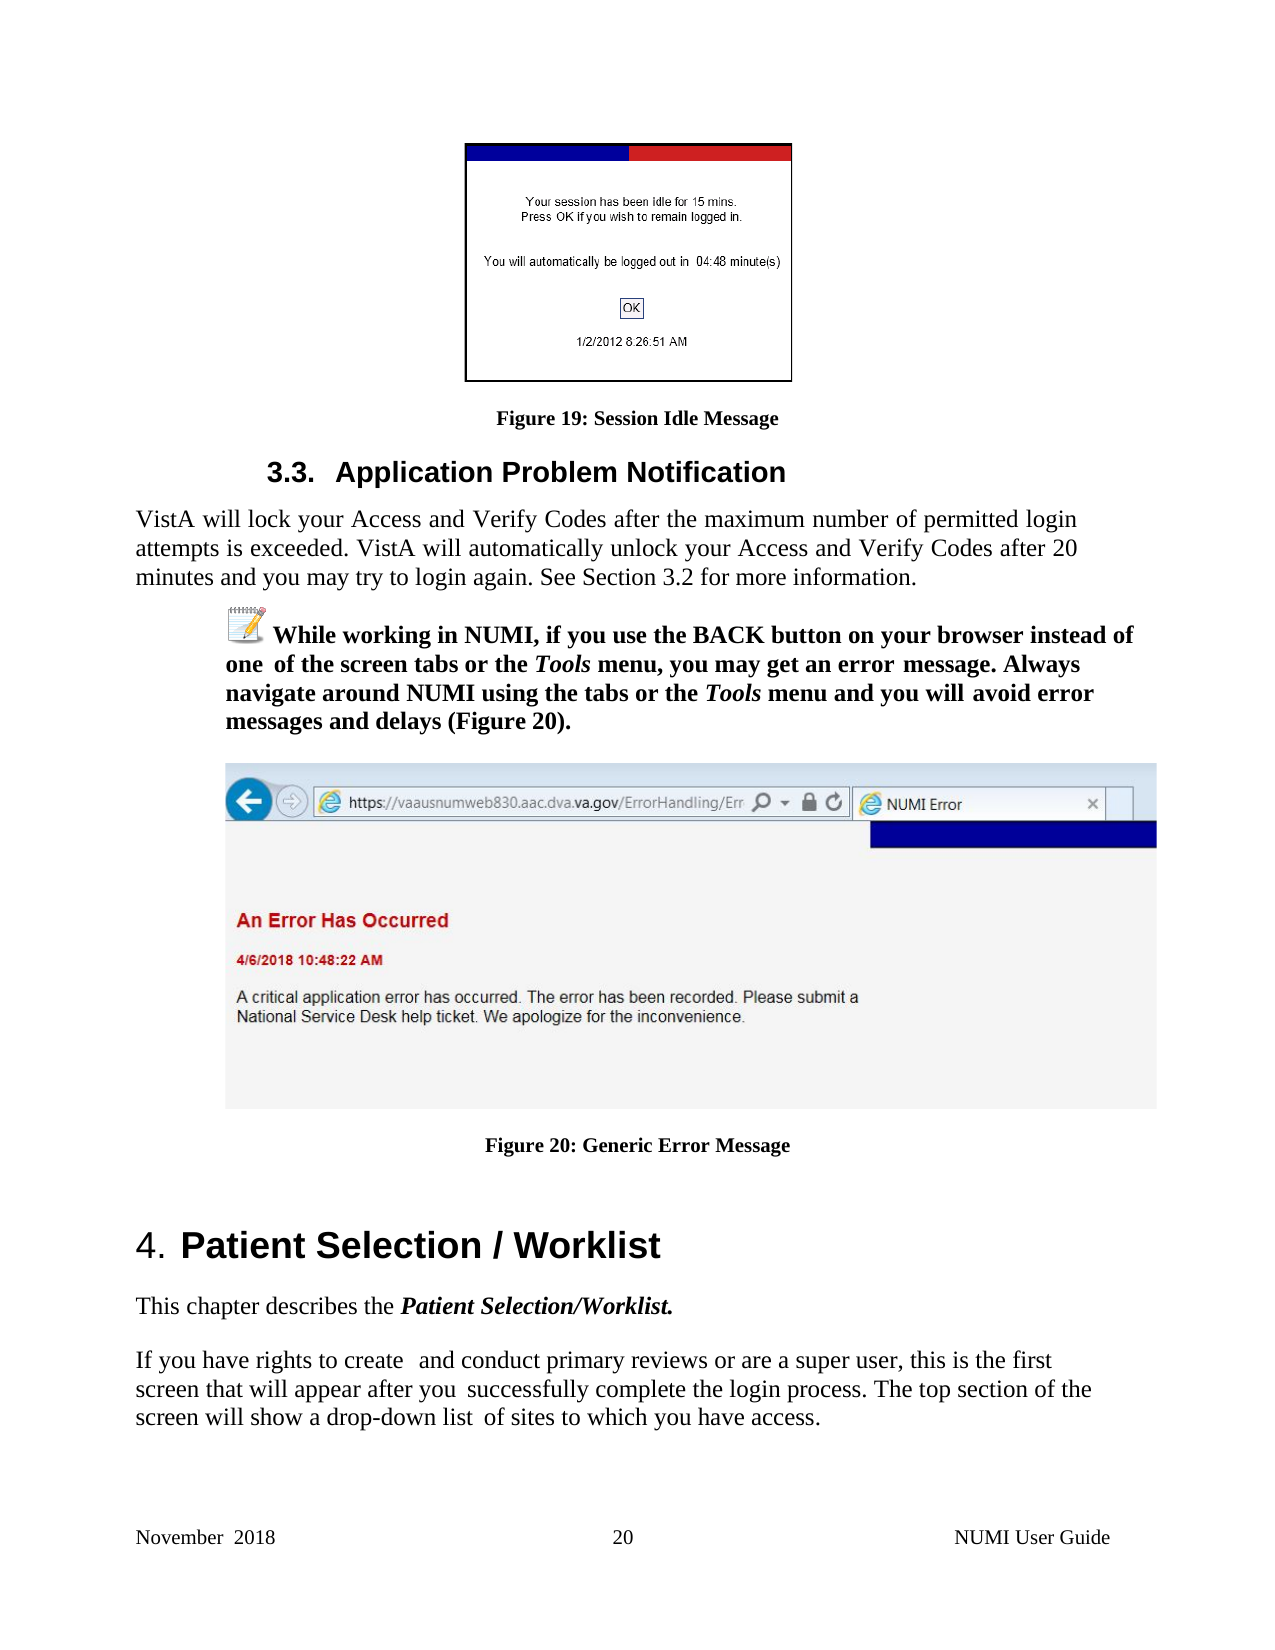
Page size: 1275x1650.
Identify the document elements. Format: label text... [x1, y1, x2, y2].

text This chapter describes the Patient Selection/Worklist. [135, 1291, 1121, 1320]
subtitle Patient Selection / Worklist [135, 1223, 1139, 1267]
picture [225, 763, 1157, 1109]
picture [225, 602, 267, 644]
text VistA will lock your Access and Verify Codes after the maximum number of permitted login attempts is exceeded. VistA will automatically unlock your Access and Verify Codes after 20 minutes and you may try to login again. See Section 3.2 for more information. [135, 504, 1078, 590]
text Figure 20: Generic Error Message [135, 1133, 1139, 1157]
subtitle Application Problem Notification [267, 455, 1139, 489]
picture [464, 143, 793, 382]
text Figure 19: Session Idle Message [135, 406, 1139, 430]
text If you have rights to create and conduct primary reviews or are a super user, this is the first screen that will appear after you successfully complete the login process. The top section of the screen will show a drop-down list of sites to which you have access. [135, 1345, 1121, 1431]
text While working in NUMI, if you use the BACK button on your browser instead of one of the screen tabs or the Tools menu, you may get an error message. Always navigate around NUMI using the tabs or the Tools menu and you will avoid error messages and delays (Figure 20). [225, 603, 1139, 735]
